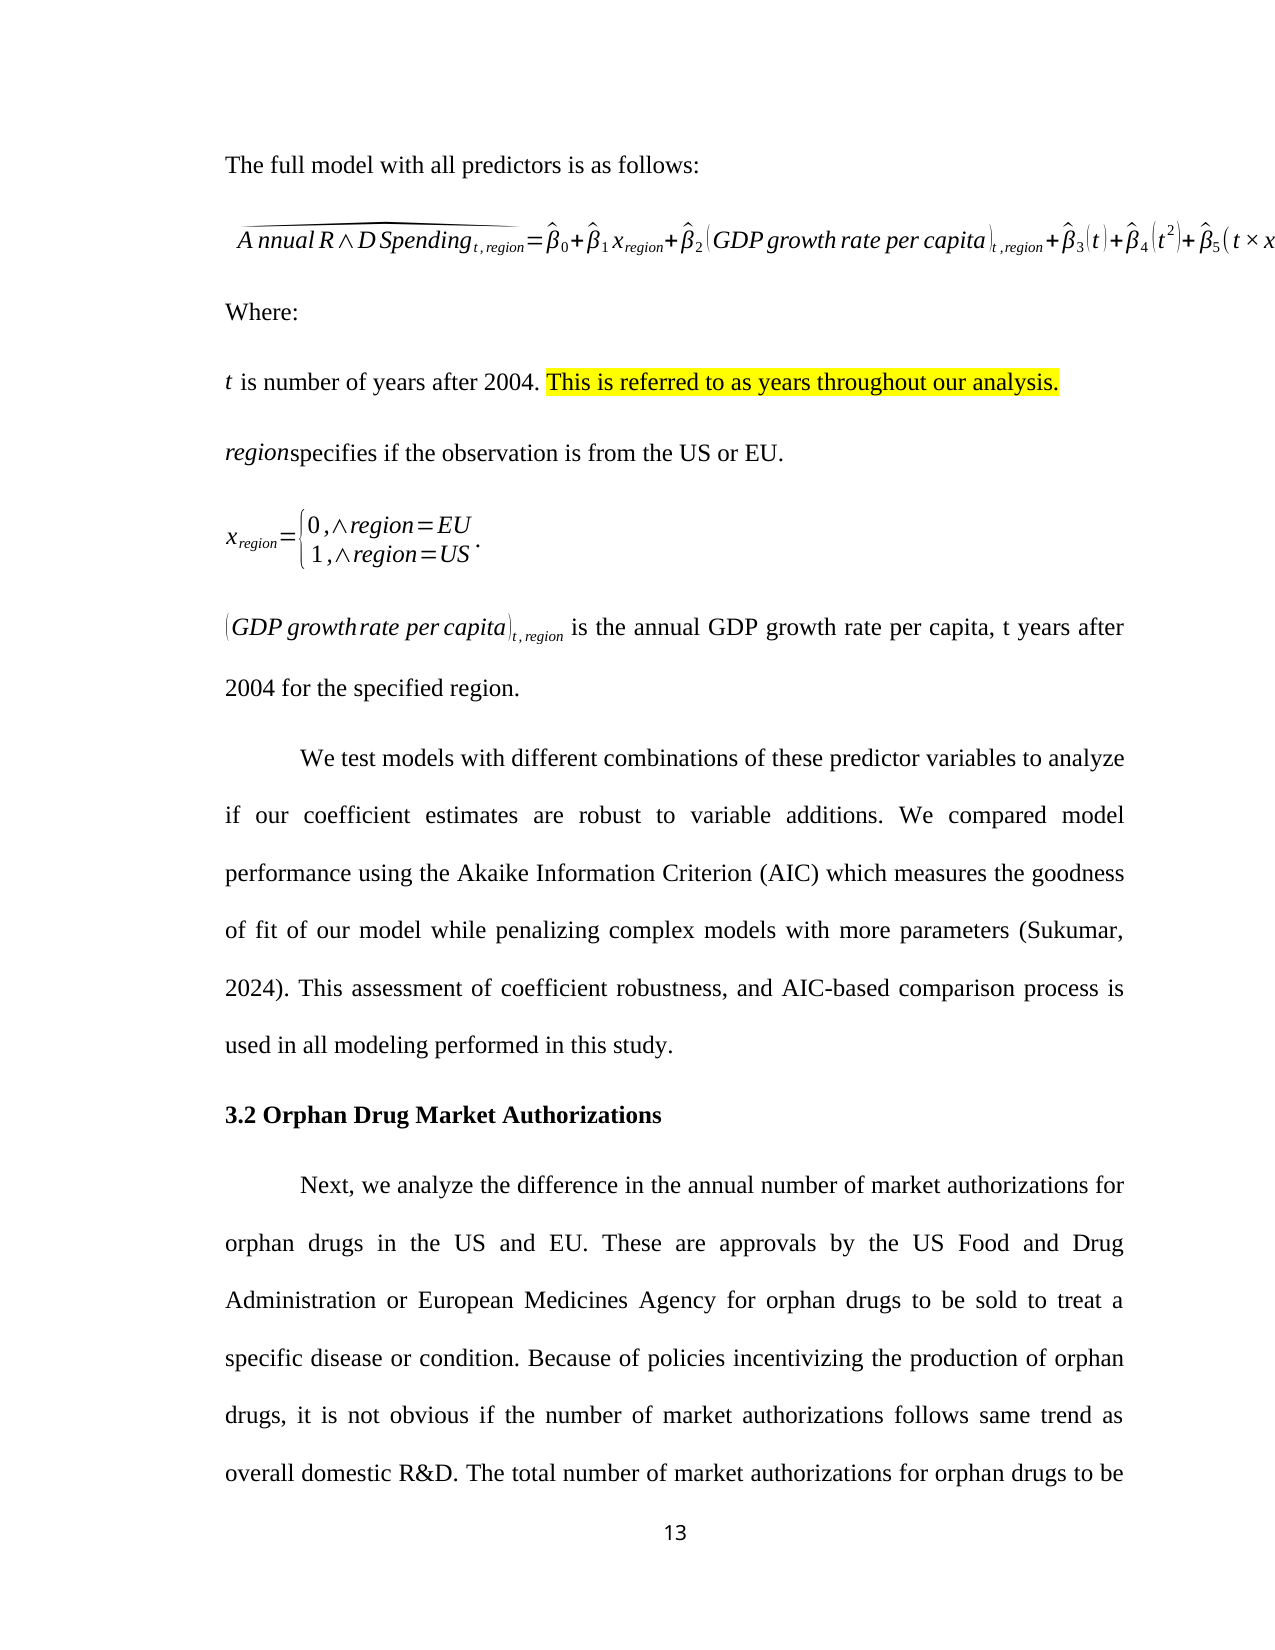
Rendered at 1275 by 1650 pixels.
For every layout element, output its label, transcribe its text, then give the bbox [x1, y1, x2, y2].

text is number of years after 2004. This is referred to as years throughout our analysis. [225, 367, 1125, 397]
text 3.2 Orphan Drug Market Authorizations [225, 1100, 1125, 1129]
text . [225, 508, 1125, 570]
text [225, 1170, 1125, 1487]
text specifies if the observation is from the US or EU. [225, 438, 1125, 467]
text Where: [225, 297, 1125, 326]
text The full model with all predictors is as follows: [225, 150, 1125, 179]
text We test models with different combinations of these predictor variables to analyze if our coefficient estimates are robust to variable additions. We compared model performance using the Akaike Information Criterion (AIC) which measures the goodness of fit of our model while penalizing complex models with more parameters (Sukumar, 2024). This assessment of coefficient robustness, and AIC-based comparison process is used in all modeling performed in this study. [225, 743, 1125, 1059]
text is the annual GDP growth rate per capita, t years after 2004 for the specified region. [225, 612, 1125, 702]
